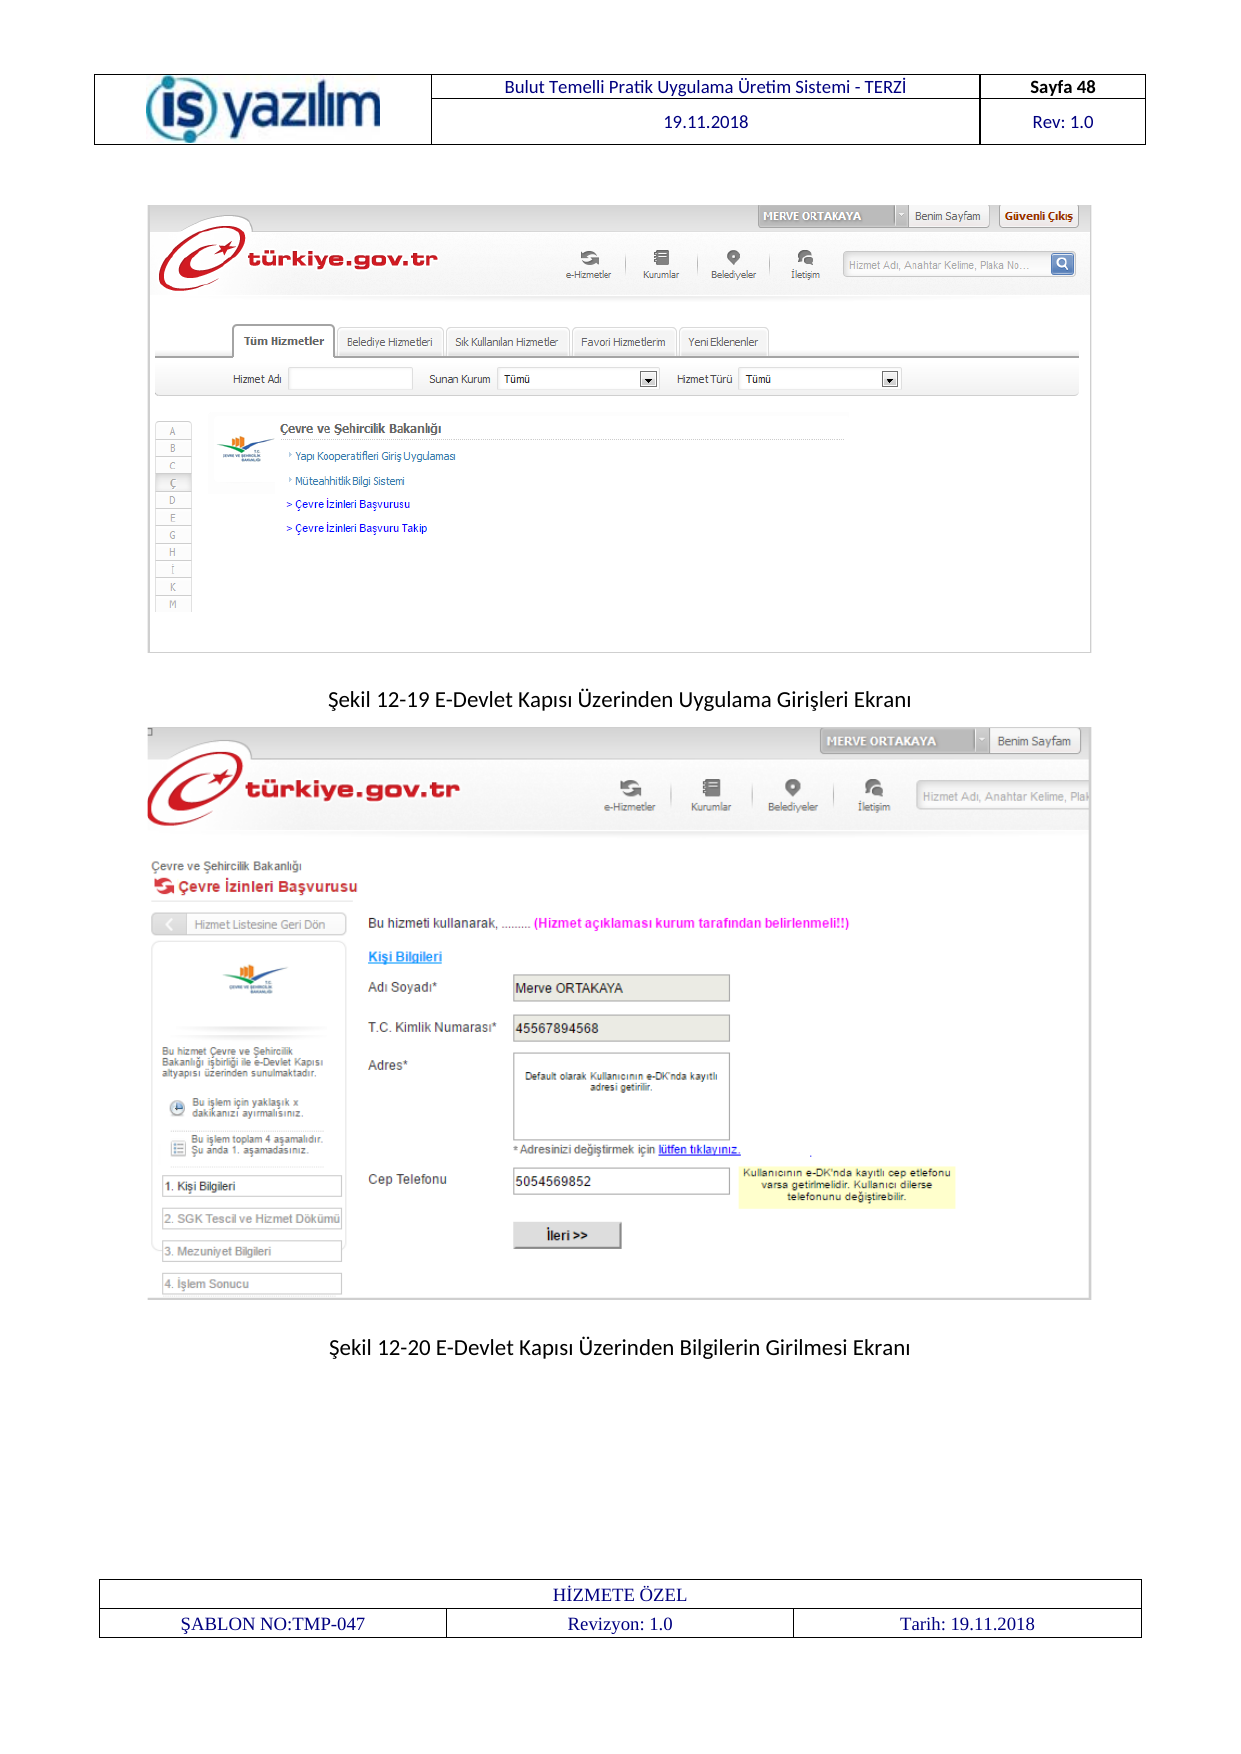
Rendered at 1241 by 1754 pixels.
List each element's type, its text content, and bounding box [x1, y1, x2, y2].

picture [146, 75, 380, 143]
picture [147, 205, 1092, 653]
picture [147, 727, 1092, 1300]
